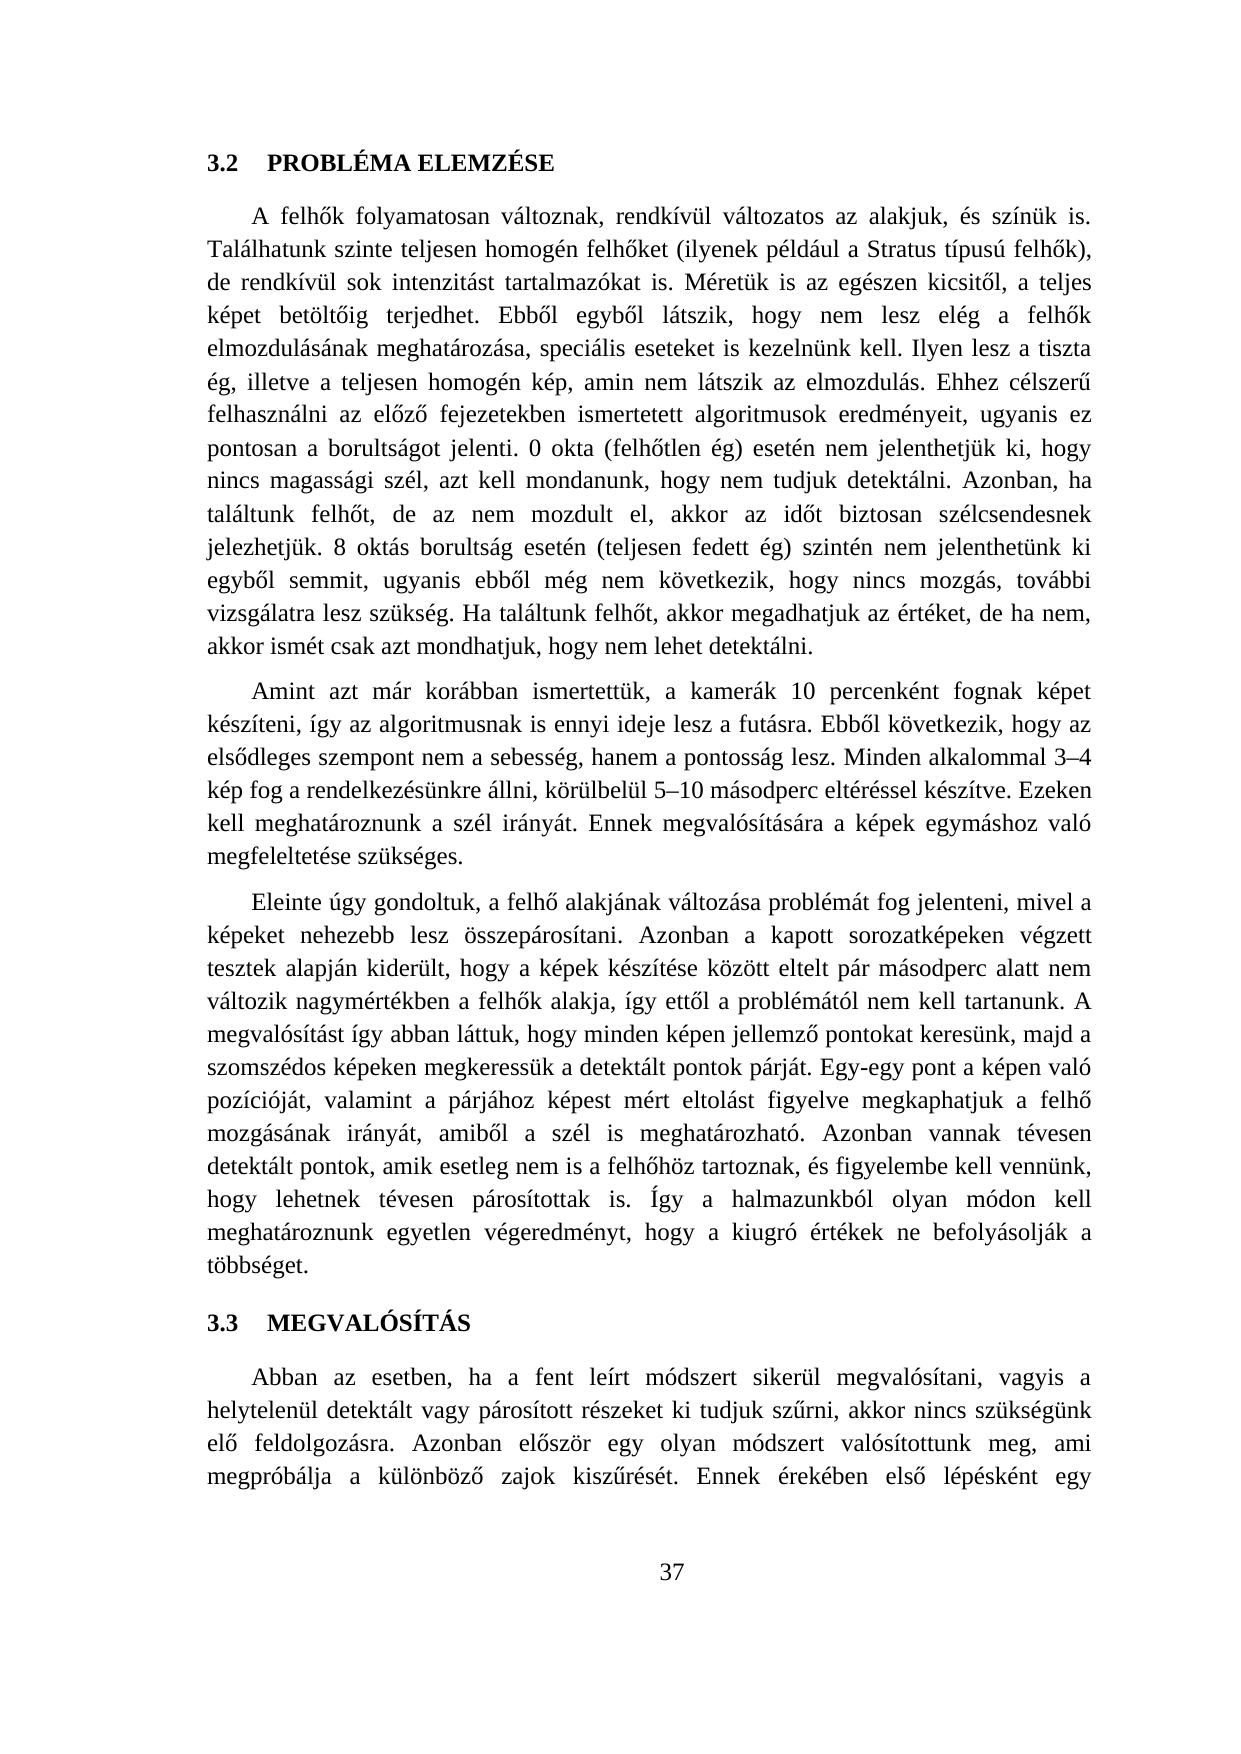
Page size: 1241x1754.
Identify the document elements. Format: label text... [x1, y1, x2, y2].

text Eleinte úgy gondoltuk, a felhő alakjának változása problémát fog jelenteni, mivel a képeket nehezebb lesz összepárosítani. Azonban a kapott sorozatképeken végzett tesztek alapján kiderült, hogy a képek készítése között eltelt pár másodperc alatt nem változik nagymértékben a felhők alakja, így ettől a problémától nem kell tartanunk. A megvalósítást így abban láttuk, hogy minden képen jellemző pontokat keresünk, majd a szomszédos képeken megkeressük a detektált pontok párját. Egy-egy pont a képen való pozícióját, valamint a párjához képest mért eltolást figyelve megkaphatjuk a felhő mozgásának irányát, amiből a szél is meghatározható. Azonban vannak tévesen detektált pontok, amik esetleg nem is a felhőhöz tartoznak, és figyelembe kell vennünk, hogy lehetnek tévesen párosítottak is. Így a halmazunkból olyan módon kell meghatároznunk egyetlen végeredményt, hogy a kiugró értékek ne befolyásolják a többséget. [207, 887, 1092, 1279]
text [207, 1362, 1092, 1490]
subtitle Probléma elemzése [207, 148, 1092, 176]
text A felhők folyamatosan változnak, rendkívül változatos az alakjuk, és színük is. Találhatunk szinte teljesen homogén felhőket (ilyenek például a Stratus típusú felhők), de rendkívül sok intenzitást tartalmazókat is. Méretük is az egészen kicsitől, a teljes képet betöltőig terjedhet. Ebből egyből látszik, hogy nem lesz elég a felhők elmozdulásának meghatározása, speciális eseteket is kezelnünk kell. Ilyen lesz a tiszta ég, illetve a teljesen homogén kép, amin nem látszik az elmozdulás. Ehhez célszerű felhasználni az előző fejezetekben ismertetett algoritmusok eredményeit, ugyanis ez pontosan a borultságot jelenti. 0 okta (felhőtlen ég) esetén nem jelenthetjük ki, hogy nincs magassági szél, azt kell mondanunk, hogy nem tudjuk detektálni. Azonban, ha találtunk felhőt, de az nem mozdult el, akkor az időt biztosan szélcsendesnek jelezhetjük. 8 oktás borultság esetén (teljesen fedett ég) szintén nem jelenthetünk ki egyből semmit, ugyanis ebből még nem következik, hogy nincs mozgás, további vizsgálatra lesz szükség. Ha találtunk felhőt, akkor megadhatjuk az értéket, de ha nem, akkor ismét csak azt mondhatjuk, hogy nem lehet detektálni. [207, 201, 1092, 659]
subtitle Megvalósítás [207, 1308, 1092, 1337]
text Amint azt már korábban ismertettük, a kamerák 10 percenként fognak képet készíteni, így az algoritmusnak is ennyi ideje lesz a futásra. Ebből következik, hogy az elsődleges szempont nem a sebesség, hanem a pontosság lesz. Minden alkalommal 3–4 kép fog a rendelkezésünkre állni, körülbelül 5–10 másodperc eltéréssel készítve. Ezeken kell meghatároznunk a szél irányát. Ennek megvalósítására a képek egymáshoz való megfeleltetése szükséges. [207, 676, 1092, 870]
